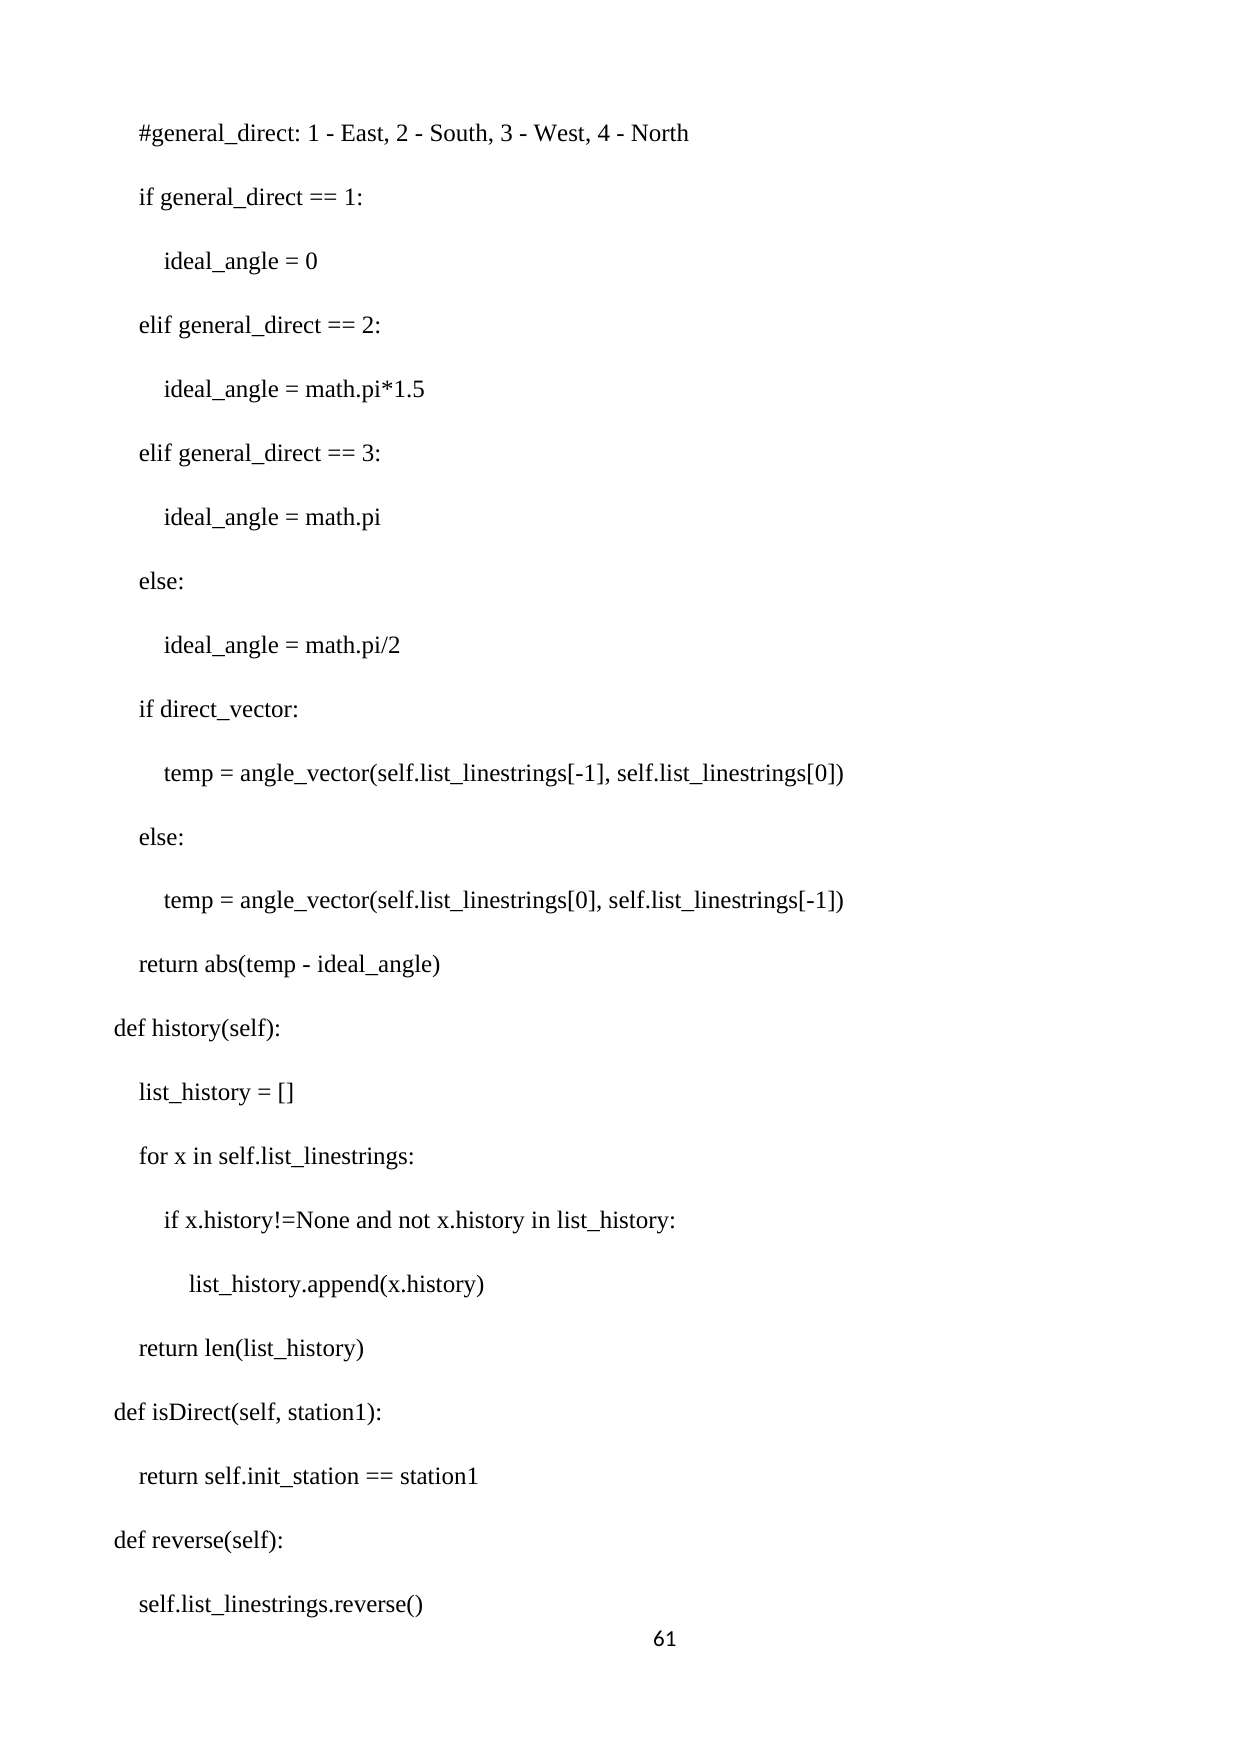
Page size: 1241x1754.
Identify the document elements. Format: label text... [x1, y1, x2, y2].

text if x.history!=None and not x.history in list_history: [88, 1205, 1152, 1234]
text if general_direct == 1: [88, 182, 1152, 211]
text else: [88, 822, 1152, 850]
text ideal_angle = math.pi*1.5 [88, 374, 1152, 403]
text for x in self.list_linestrings: [88, 1141, 1152, 1170]
text def history(self): [88, 1013, 1152, 1042]
text def isDirect(self, station1): [88, 1397, 1152, 1426]
text if direct_vector: [88, 694, 1152, 722]
text self.list_linestrings.reverse() [88, 1589, 1152, 1618]
text return self.init_station == station1 [88, 1461, 1152, 1490]
text ideal_angle = math.pi/2 [88, 630, 1152, 658]
text elif general_direct == 3: [88, 438, 1152, 467]
text return len(list_history) [88, 1333, 1152, 1362]
text elif general_direct == 2: [88, 310, 1152, 339]
text else: [88, 566, 1152, 594]
text ideal_angle = 0 [88, 246, 1152, 275]
text def reverse(self): [88, 1525, 1152, 1554]
text list_history.append(x.history) [88, 1269, 1152, 1298]
text #general_direct: 1 - East, 2 - South, 3 - West, 4 - North [88, 118, 1152, 147]
text ideal_angle = math.pi [88, 502, 1152, 531]
text temp = angle_vector(self.list_linestrings[0], self.list_linestrings[-1]) [88, 886, 1152, 914]
text temp = angle_vector(self.list_linestrings[-1], self.list_linestrings[0]) [88, 758, 1152, 786]
text list_history = [] [88, 1077, 1152, 1106]
text return abs(temp - ideal_angle) [88, 949, 1152, 978]
